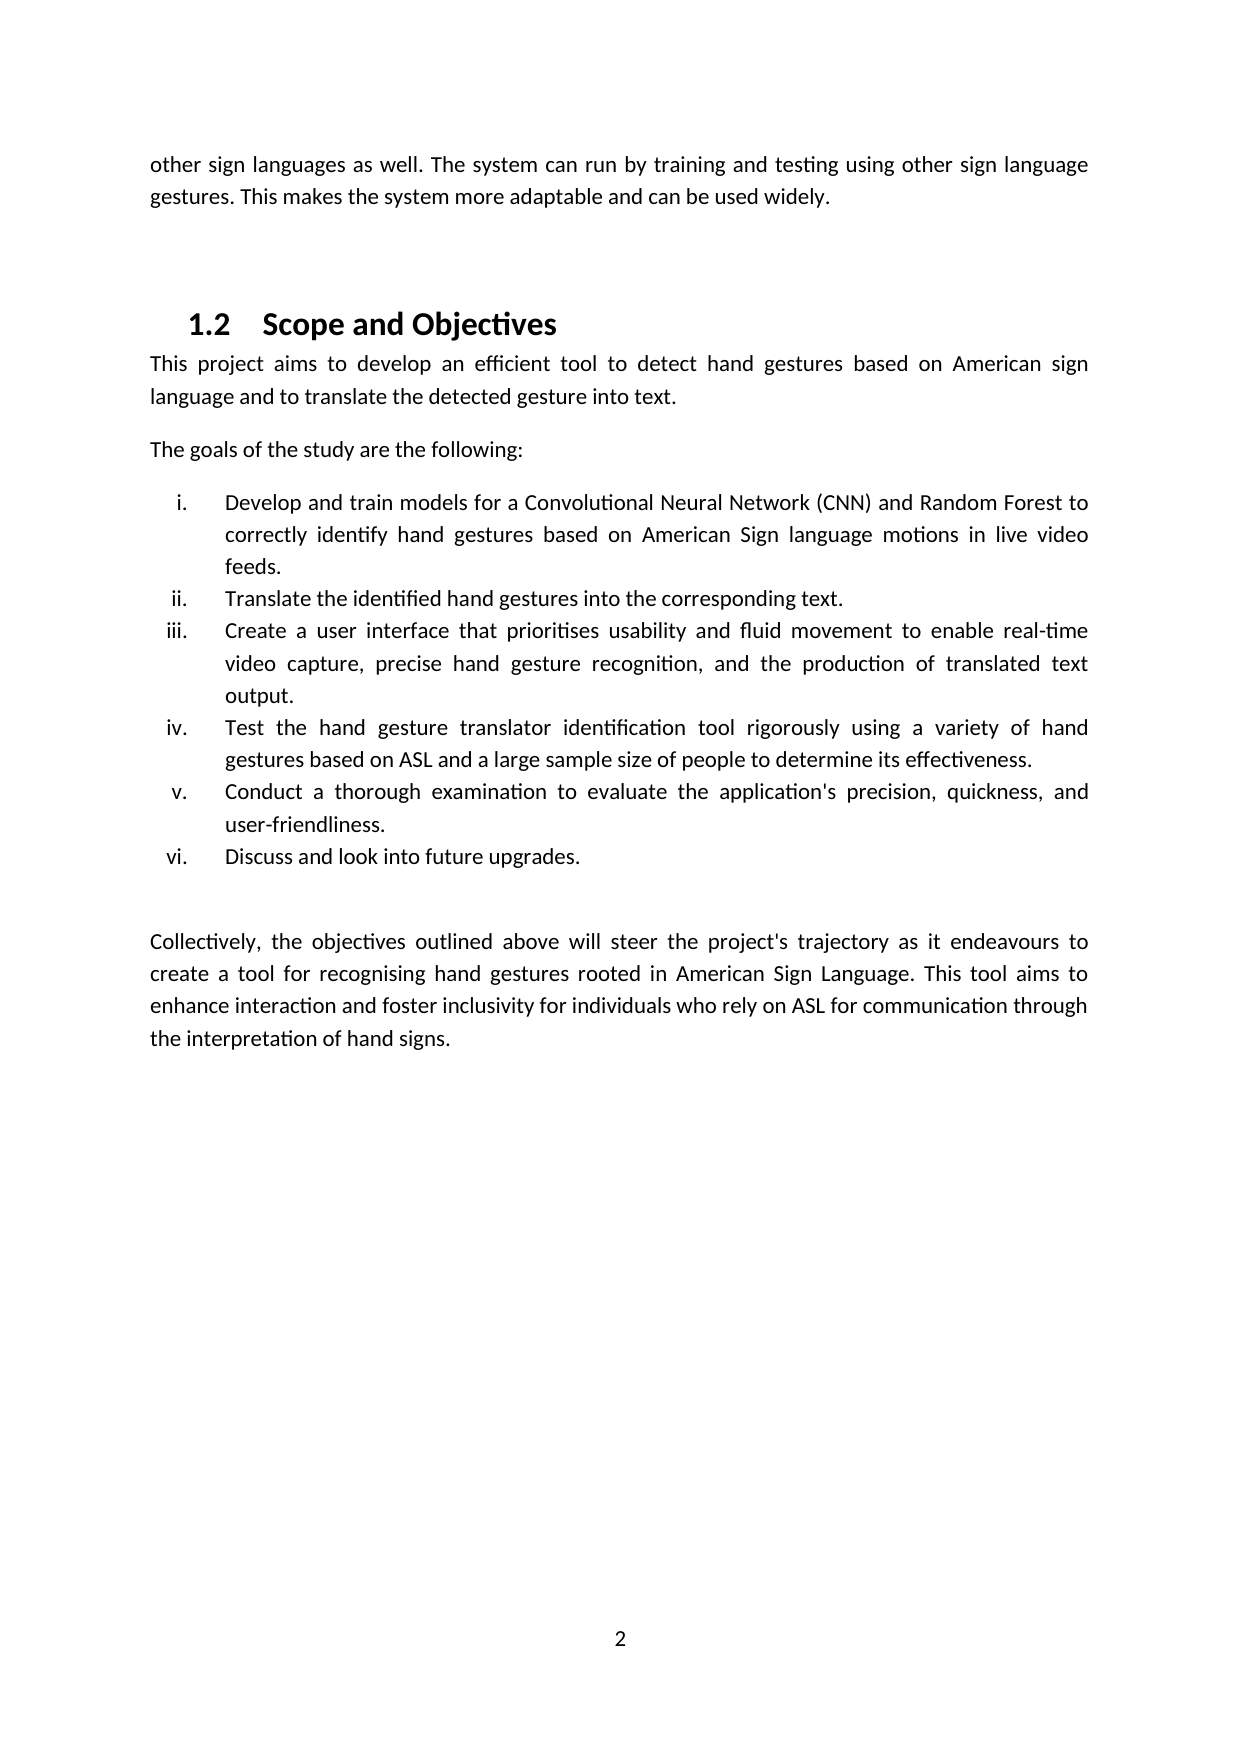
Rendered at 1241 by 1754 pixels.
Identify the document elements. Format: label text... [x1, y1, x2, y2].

text The goals of the study are the following: [150, 435, 1090, 463]
list Test the hand gesture translator identification tool rigorously using a variety of hand gestures based on ASL and a large sample size of people to determine its effectiveness. [187, 713, 1090, 773]
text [150, 150, 1090, 210]
text This project aims to develop an efficient tool to detect hand gestures based on American sign language and to translate the detected gesture into text. [150, 349, 1090, 410]
subtitle Scope and Objectives [187, 303, 1090, 343]
list Translate the identified hand gestures into the corresponding text. [187, 584, 1090, 612]
list Discuss and look into future upgrades. [187, 842, 1090, 870]
list Conduct a thorough examination to evaluate the application's precision, quickness, and user-friendliness. [187, 777, 1090, 838]
list Create a user interface that prioritises usability and fluid movement to enable real-time video capture, precise hand gesture recognition, and the production of translated text output. [187, 617, 1090, 709]
text Collectively, the objectives outlined above will steer the project's trajectory as it endeavours to create a tool for recognising hand gestures rooted in American Sign Language. This tool aims to enhance interaction and foster inclusivity for individuals who rely on ASL for communication through the interpretation of hand signs. [150, 927, 1090, 1052]
list Develop and train models for a Convolutional Neural Network (CNN) and Random Forest to correctly identify hand gestures based on American Sign language motions in live video feeds. [187, 488, 1090, 580]
